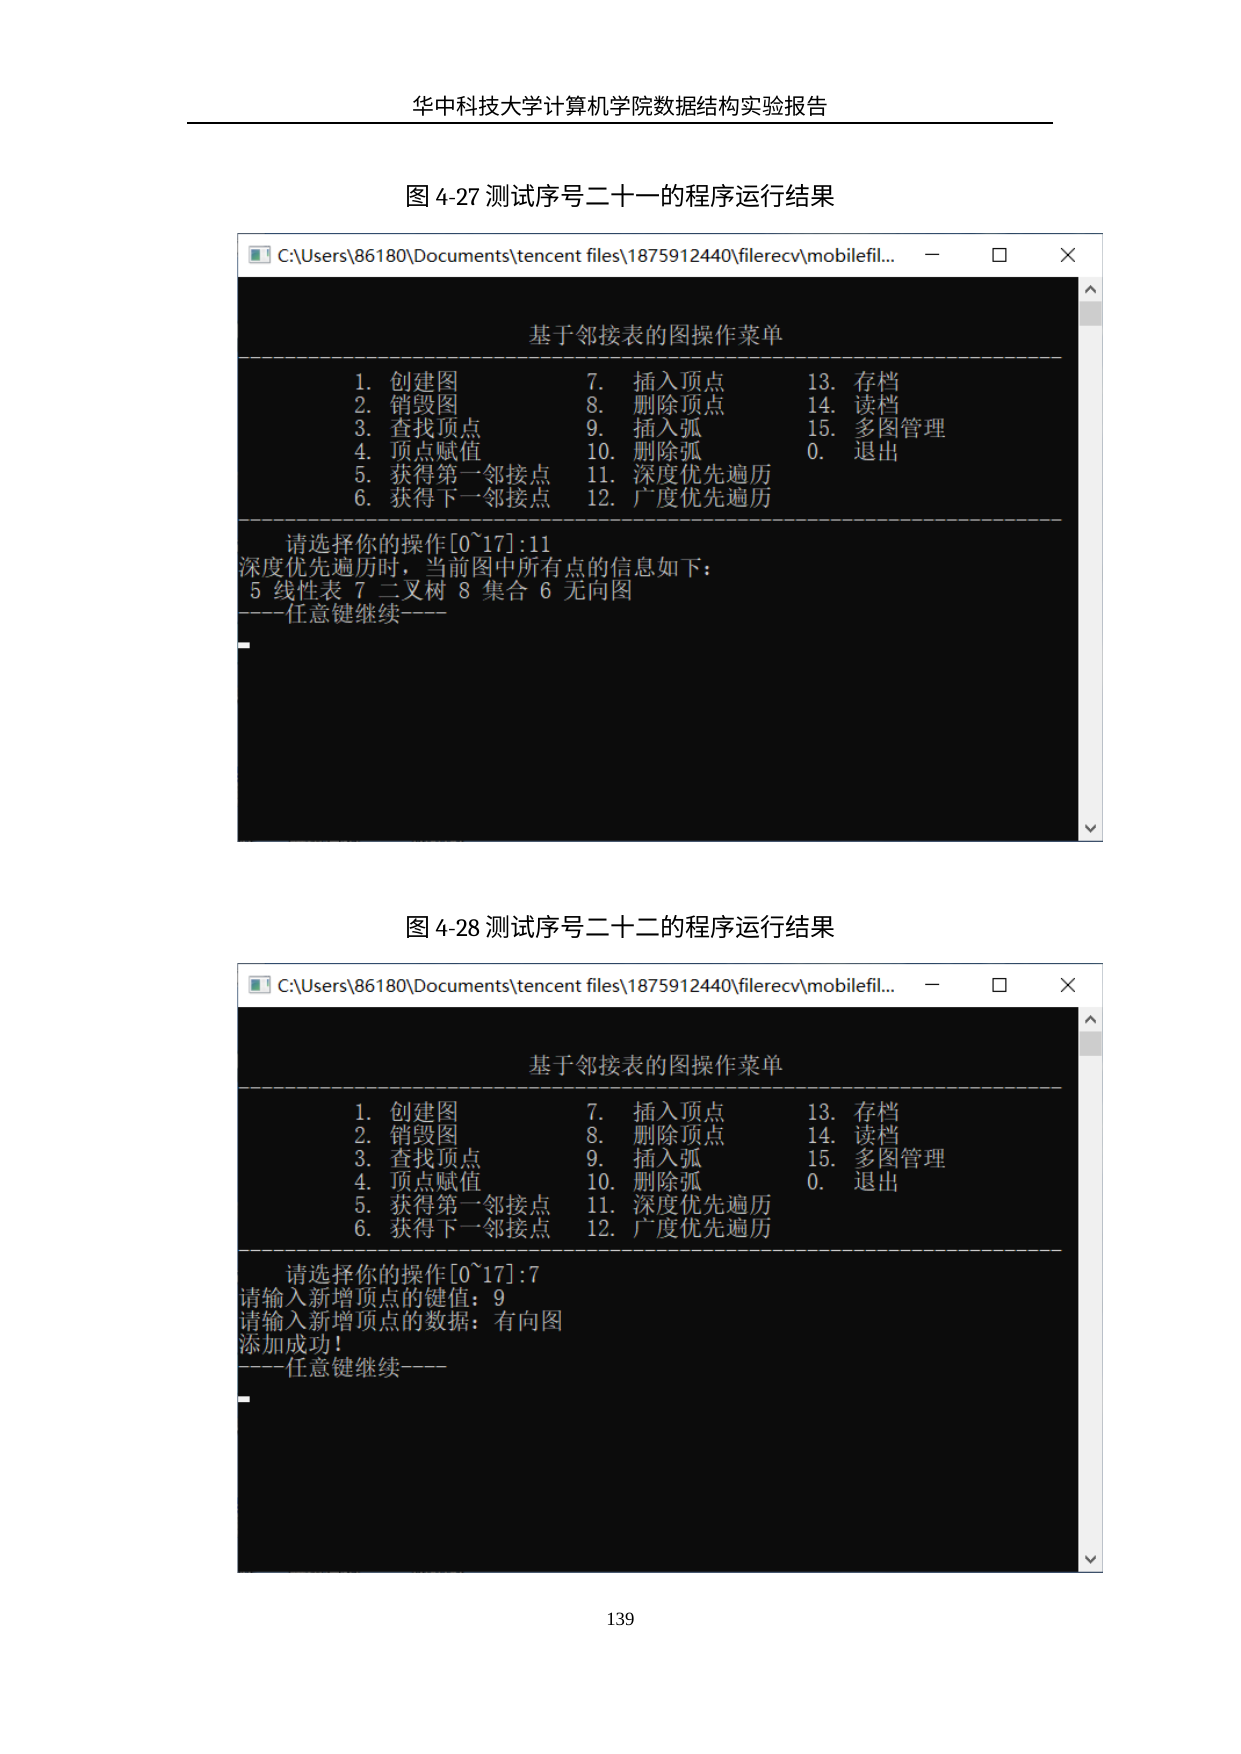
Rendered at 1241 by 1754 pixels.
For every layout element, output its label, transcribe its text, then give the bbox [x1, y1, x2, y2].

text 图4-27测试序号二十一的程序运行结果 [187, 162, 1053, 227]
picture [237, 233, 1103, 842]
picture [237, 963, 1103, 1573]
text 图4-28测试序号二十二的程序运行结果 [187, 893, 1053, 958]
